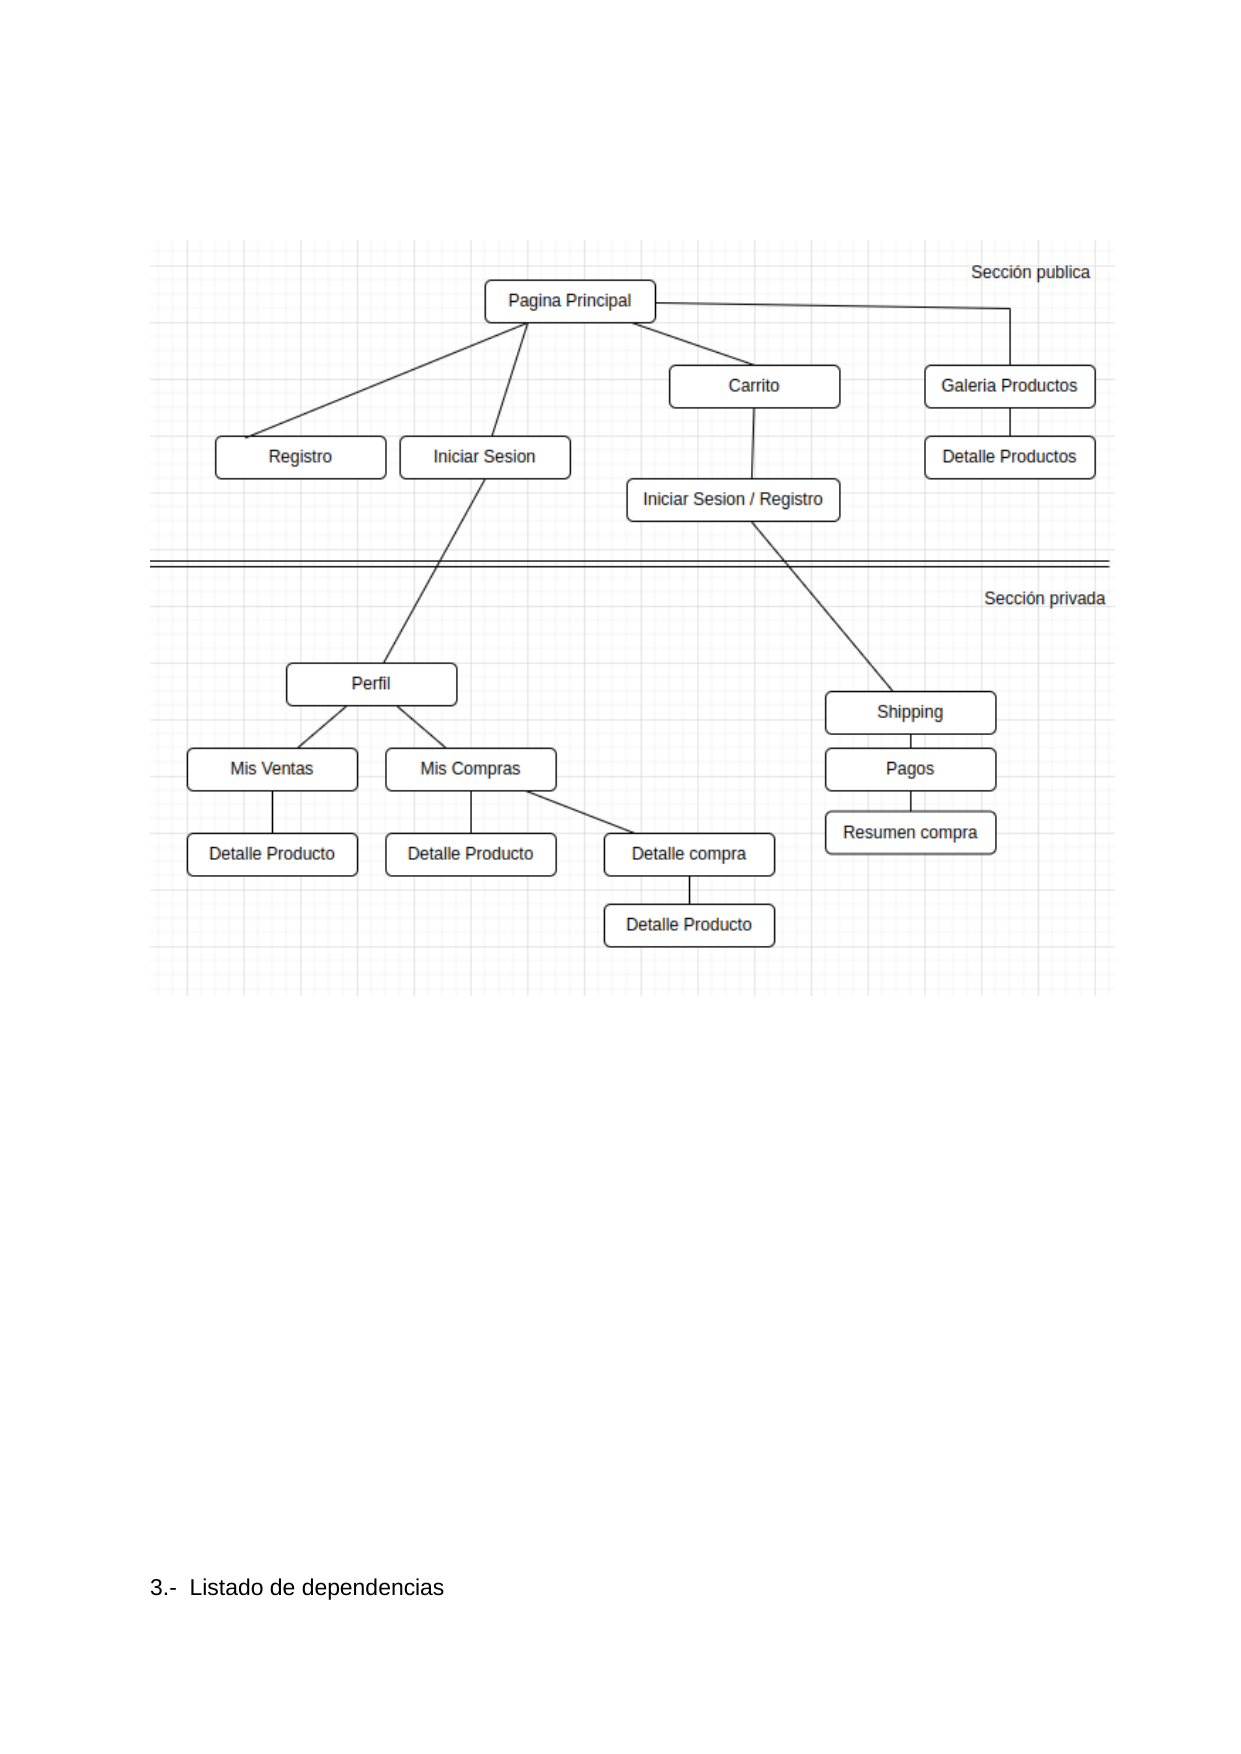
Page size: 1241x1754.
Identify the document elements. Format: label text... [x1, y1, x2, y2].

text 3.- Listado de dependencias [150, 1574, 1090, 1600]
picture [150, 240, 1116, 996]
